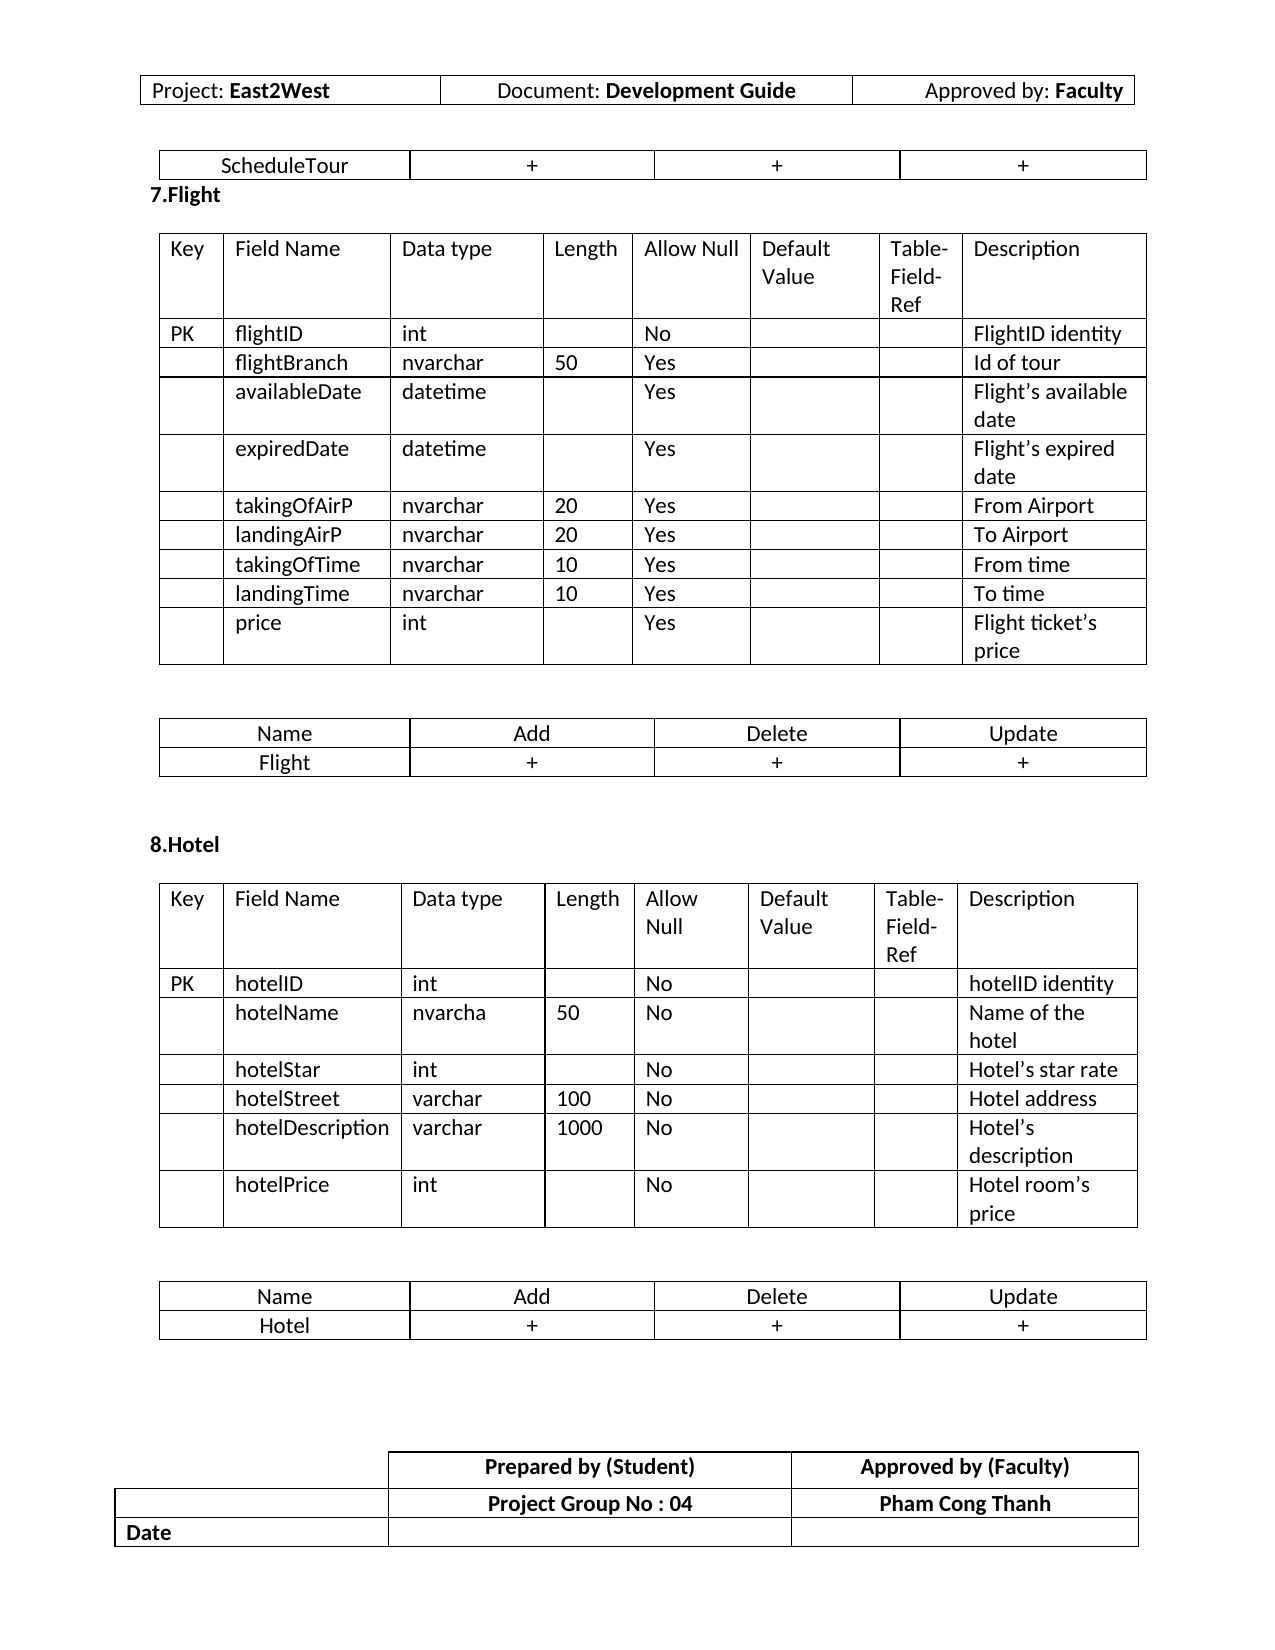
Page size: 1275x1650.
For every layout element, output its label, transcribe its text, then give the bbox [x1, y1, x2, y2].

table_cell [160, 435, 223, 491]
table_cell [749, 1171, 874, 1227]
table_cell [751, 492, 879, 519]
text 8.Hotel [150, 830, 1125, 858]
table_cell 100 [546, 1085, 634, 1112]
table_cell + [411, 1311, 654, 1339]
table_header Length [546, 884, 634, 968]
table_cell Flight [160, 748, 409, 776]
table_cell [875, 1114, 957, 1169]
table_cell hotelID identity [958, 969, 1137, 997]
table_cell [544, 378, 632, 433]
table_cell [880, 378, 962, 433]
table_cell varchar [402, 1114, 544, 1169]
table_cell [880, 608, 962, 664]
table_cell [749, 969, 874, 997]
table_header Allow Null [633, 234, 750, 318]
table_cell [749, 998, 874, 1054]
table_cell [544, 608, 632, 664]
table_cell Flight’s available date [963, 378, 1146, 433]
table_cell Hotel address [958, 1085, 1137, 1112]
table_cell [880, 550, 962, 578]
table_cell nvarchar [391, 579, 543, 607]
table_cell hotelStreet [224, 1085, 401, 1112]
table_cell [749, 1114, 874, 1169]
table_cell + [655, 748, 899, 776]
table_header Table-Field-Ref [875, 884, 957, 968]
table_cell Flight ticket’s price [963, 608, 1146, 664]
table_cell [160, 550, 223, 578]
table_cell PK [160, 969, 223, 997]
table_cell + [901, 748, 1146, 776]
table_cell 10 [544, 550, 632, 578]
table_cell No [635, 1114, 748, 1169]
table_header Default Value [751, 234, 879, 318]
table_cell datetime [391, 435, 543, 491]
table_header Table-Field-Ref [880, 234, 962, 318]
table_cell Hotel [160, 1311, 409, 1339]
table_cell + [411, 151, 654, 179]
table_cell availableDate [224, 378, 390, 433]
table_cell expiredDate [224, 435, 390, 491]
table_cell From Airport [963, 492, 1146, 519]
table_cell [160, 492, 223, 519]
table_cell FlightID identity [963, 319, 1146, 347]
table_cell From time [963, 550, 1146, 578]
table_cell No [635, 1055, 748, 1083]
table_cell [875, 1055, 957, 1083]
table_cell int [391, 608, 543, 664]
table_cell nvarchar [391, 550, 543, 578]
table_cell No [635, 1085, 748, 1112]
table_header Data type [391, 234, 543, 318]
table_header Add [411, 1282, 654, 1310]
table_cell [160, 1114, 223, 1169]
table_header Key [160, 234, 223, 318]
table_cell + [411, 748, 654, 776]
table_cell Id of tour [963, 348, 1146, 376]
table_cell [875, 1171, 957, 1227]
table_cell Name of the hotel [958, 998, 1137, 1054]
table_cell Yes [633, 521, 750, 549]
table_cell 1000 [546, 1114, 634, 1169]
table_header Delete [655, 1282, 899, 1310]
table_header Field Name [224, 234, 390, 318]
table_cell hotelID [224, 969, 401, 997]
table_cell [751, 579, 879, 607]
table_cell + [901, 1311, 1146, 1339]
table_cell [544, 435, 632, 491]
table_cell Yes [633, 550, 750, 578]
table_header Key [160, 884, 223, 968]
table_cell [880, 319, 962, 347]
table_cell int [402, 969, 544, 997]
table_cell Yes [633, 435, 750, 491]
table_cell varchar [402, 1085, 544, 1112]
table_cell [751, 348, 879, 376]
table_cell [880, 492, 962, 519]
text 7.Flight [150, 180, 1125, 208]
table_cell 20 [544, 521, 632, 549]
table_cell landingAirP [224, 521, 390, 549]
table_cell [751, 550, 879, 578]
table_cell [160, 608, 223, 664]
table_cell nvarchar [391, 521, 543, 549]
table_cell + [655, 151, 899, 179]
table_cell + [901, 151, 1146, 179]
table_cell int [402, 1171, 544, 1227]
table_cell 50 [544, 348, 632, 376]
table_header Allow Null [635, 884, 748, 968]
table_cell [751, 608, 879, 664]
table_header Length [544, 234, 632, 318]
table_cell flightID [224, 319, 390, 347]
table_cell price [224, 608, 390, 664]
table_cell ScheduleTour [160, 151, 409, 179]
table_cell No [633, 319, 750, 347]
table_cell To Airport [963, 521, 1146, 549]
table_cell takingOfAirP [224, 492, 390, 519]
table_header Data type [402, 884, 544, 968]
table_cell [160, 521, 223, 549]
table_cell hotelStar [224, 1055, 401, 1083]
table_cell Hotel’s description [958, 1114, 1137, 1169]
table_header Default Value [749, 884, 874, 968]
table_cell [875, 998, 957, 1054]
table_cell [875, 969, 957, 997]
table_cell Yes [633, 608, 750, 664]
table_cell To time [963, 579, 1146, 607]
table_header Description [958, 884, 1137, 968]
table_cell [751, 435, 879, 491]
table_cell + [655, 1311, 899, 1339]
table_cell 10 [544, 579, 632, 607]
table_cell [749, 1055, 874, 1083]
table_cell [160, 998, 223, 1054]
table_cell [160, 1171, 223, 1227]
table_cell No [635, 1171, 748, 1227]
table_cell PK [160, 319, 223, 347]
table_cell [546, 1171, 634, 1227]
table_cell hotelDescription [224, 1114, 401, 1169]
table_cell [880, 348, 962, 376]
table_cell Hotel room’s price [958, 1171, 1137, 1227]
table_header Delete [655, 719, 899, 747]
table_cell int [391, 319, 543, 347]
table_cell Yes [633, 492, 750, 519]
table_cell Flight’s expired date [963, 435, 1146, 491]
table_cell [160, 378, 223, 433]
table_cell Hotel’s star rate [958, 1055, 1137, 1083]
table_cell 20 [544, 492, 632, 519]
table_cell [751, 521, 879, 549]
table_cell No [635, 969, 748, 997]
table_cell [160, 1085, 223, 1112]
table_cell nvarcha [402, 998, 544, 1054]
table_cell Yes [633, 378, 750, 433]
table_cell No [635, 998, 748, 1054]
table_header Description [963, 234, 1146, 318]
table_cell landingTime [224, 579, 390, 607]
table_cell int [402, 1055, 544, 1083]
table_header Update [901, 719, 1146, 747]
table_cell nvarchar [391, 348, 543, 376]
table_cell flightBranch [224, 348, 390, 376]
table_cell [544, 319, 632, 347]
table_cell Yes [633, 348, 750, 376]
table_header Name [160, 1282, 409, 1310]
table_cell [160, 1055, 223, 1083]
table_cell 50 [546, 998, 634, 1054]
table_header Field Name [224, 884, 401, 968]
table_cell [160, 579, 223, 607]
table_cell [546, 969, 634, 997]
table_cell Yes [633, 579, 750, 607]
table_cell [880, 521, 962, 549]
table_cell [880, 579, 962, 607]
table_header Name [160, 719, 409, 747]
table_cell datetime [391, 378, 543, 433]
table_cell [546, 1055, 634, 1083]
table_cell hotelPrice [224, 1171, 401, 1227]
table_cell nvarchar [391, 492, 543, 519]
table_cell [749, 1085, 874, 1112]
table_cell [875, 1085, 957, 1112]
table_cell takingOfTime [224, 550, 390, 578]
table_cell hotelName [224, 998, 401, 1054]
table_cell [880, 435, 962, 491]
table_cell [751, 378, 879, 433]
table_header Update [901, 1282, 1146, 1310]
table_cell [160, 348, 223, 376]
table_header Add [411, 719, 654, 747]
table_cell [751, 319, 879, 347]
